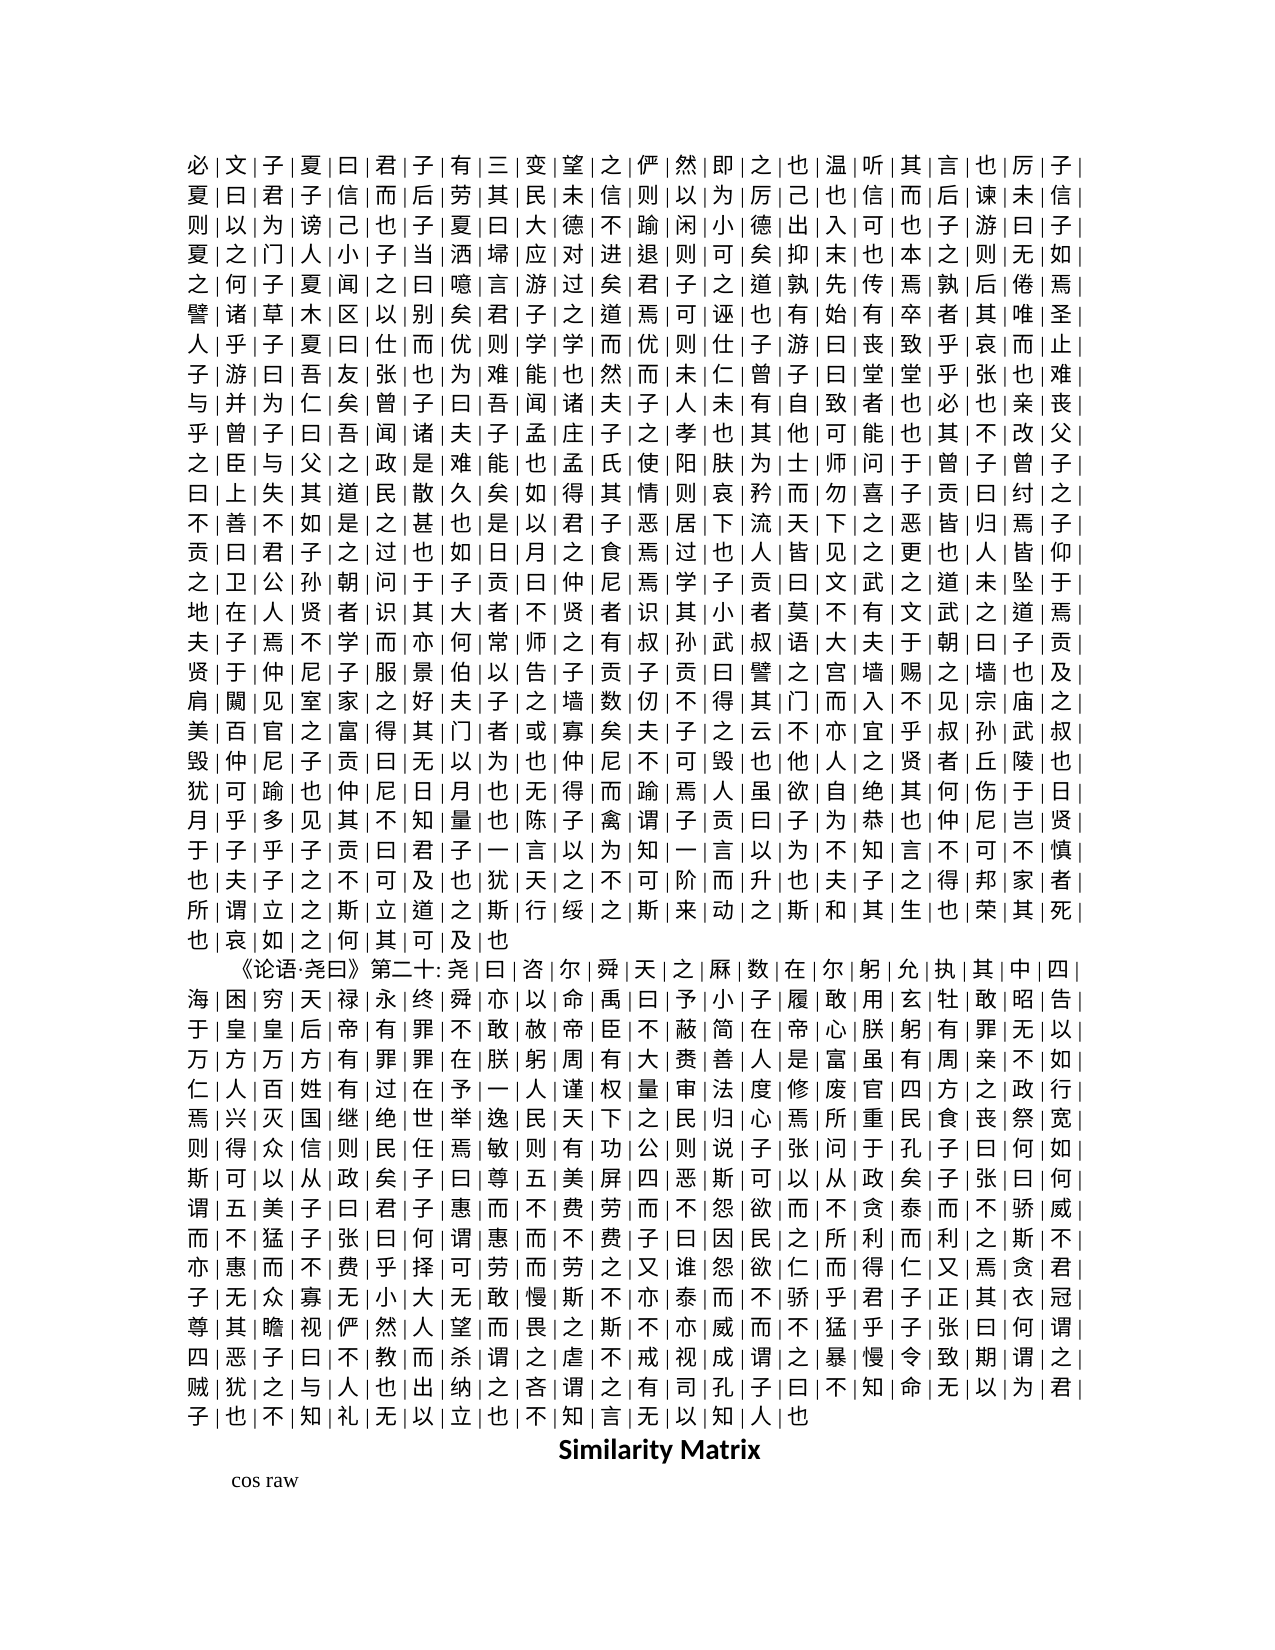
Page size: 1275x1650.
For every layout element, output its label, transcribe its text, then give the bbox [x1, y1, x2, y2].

subtitle Similarity Matrix [187, 1431, 1087, 1467]
text 《论语·尧曰》第二十: 尧 | 曰 | 咨 | 尔 | 舜 | 天 | 之 | 厤 | 数 | 在 | 尔 | 躬 | 允 | 执 | 其 | 中 | 四 | 海 | 困 | 穷 | 天 | 禄 | 永 | 终 | 舜 | 亦 | 以 | 命 | 禹 | 曰 | 予 | 小 | 子 | 履 | 敢 | 用 | 玄 | 牡 | 敢 | 昭 | 告 | 于 | 皇 | 皇 | 后 | 帝 | 有 | 罪 | 不 | 敢 | 赦 | 帝 | 臣 | 不 | 蔽 | 简 | 在 | 帝 | 心 | 朕 | 躬 | 有 | 罪 | 无 | 以 | 万 | 方 | 万 | 方 | 有 | 罪 | 罪 | 在 | 朕 | 躬 | 周 | 有 | 大 | 赉 | 善 | 人 | 是 | 富 | 虽 | 有 | 周 | 亲 | 不 | 如 | 仁 | 人 | 百 | 姓 | 有 | 过 | 在 | 予 | 一 | 人 | 谨 | 权 | 量 | 审 | 法 | 度 | 修 | 废 | 官 | 四 | 方 | 之 | 政 | 行 | 焉 | 兴 | 灭 | 国 | 继 | 绝 | 世 | 举 | 逸 | 民 | 天 | 下 | 之 | 民 | 归 | 心 | 焉 | 所 | 重 | 民 | 食 | 丧 | 祭 | 宽 | 则 | 得 | 众 | 信 | 则 | 民 | 任 | 焉 | 敏 | 则 | 有 | 功 | 公 | 则 | 说 | 子 | 张 | 问 | 于 | 孔 | 子 | 曰 | 何 | 如 | 斯 | 可 | 以 | 从 | 政 | 矣 | 子 | 曰 | 尊 | 五 | 美 | 屏 | 四 | 恶 | 斯 | 可 | 以 | 从 | 政 | 矣 | 子 | 张 | 曰 | 何 | 谓 | 五 | 美 | 子 | 曰 | 君 | 子 | 惠 | 而 | 不 | 费 | 劳 | 而 | 不 | 怨 | 欲 | 而 | 不 | 贪 | 泰 | 而 | 不 | 骄 | 威 | 而 | 不 | 猛 | 子 | 张 | 曰 | 何 | 谓 | 惠 | 而 | 不 | 费 | 子 | 曰 | 因 | 民 | 之 | 所 | 利 | 而 | 利 | 之 | 斯 | 不 | 亦 | 惠 | 而 | 不 | 费 | 乎 | 择 | 可 | 劳 | 而 | 劳 | 之 | 又 | 谁 | 怨 | 欲 | 仁 | 而 | 得 | 仁 | 又 | 焉 | 贪 | 君 | 子 | 无 | 众 | 寡 | 无 | 小 | 大 | 无 | 敢 | 慢 | 斯 | 不 | 亦 | 泰 | 而 | 不 | 骄 | 乎 | 君 | 子 | 正 | 其 | 衣 | 冠 | 尊 | 其 | 瞻 | 视 | 俨 | 然 | 人 | 望 | 而 | 畏 | 之 | 斯 | 不 | 亦 | 威 | 而 | 不 | 猛 | 乎 | 子 | 张 | 曰 | 何 | 谓 | 四 | 恶 | 子 | 曰 | 不 | 教 | 而 | 杀 | 谓 | 之 | 虐 | 不 | 戒 | 视 | 成 | 谓 | 之 | 暴 | 慢 | 令 | 致 | 期 | 谓 | 之 | 贼 | 犹 | 之 | 与 | 人 | 也 | 出 | 纳 | 之 | 吝 | 谓 | 之 | 有 | 司 | 孔 | 子 | 曰 | 不 | 知 | 命 | 无 | 以 | 为 | 君 | 子 | 也 | 不 | 知 | 礼 | 无 | 以 | 立 | 也 | 不 | 知 | 言 | 无 | 以 | 知 | 人 | 也 [187, 954, 1087, 1431]
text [187, 150, 1087, 954]
text cos raw [187, 1467, 1087, 1492]
